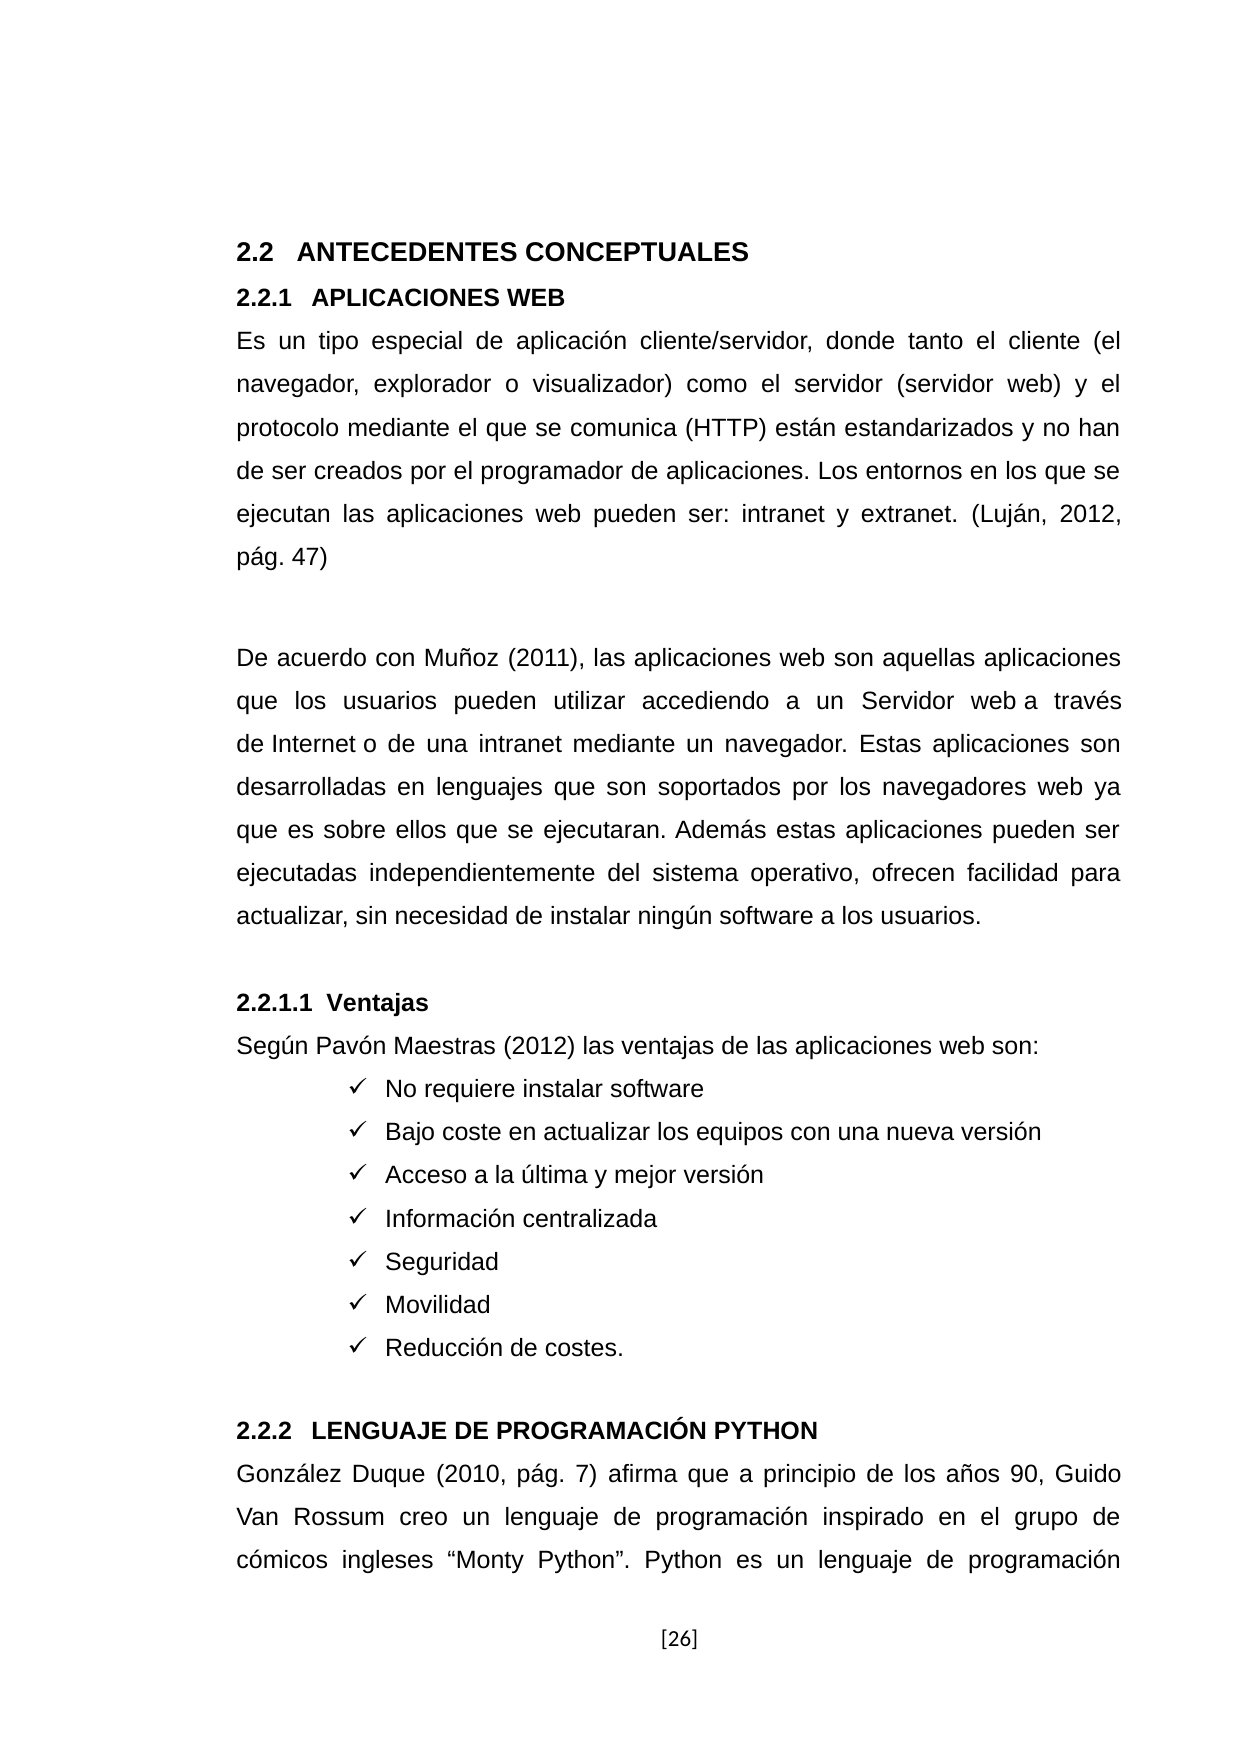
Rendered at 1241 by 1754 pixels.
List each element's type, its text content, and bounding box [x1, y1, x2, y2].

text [236, 1459, 1122, 1574]
text Según Pavón Maestras las ventajas de las aplicaciones web son: [236, 1031, 1122, 1059]
list Seguridad [347, 1247, 1122, 1276]
subtitle ANTECEDENTES CONCEPTUALES [236, 236, 1122, 267]
list Bajo coste en actualizar los equipos con una nueva versión [347, 1117, 1122, 1146]
list Reducción de costes. [347, 1333, 1122, 1362]
subtitle Ventajas [236, 988, 1122, 1016]
subtitle APLICACIONES WEB [236, 283, 1122, 312]
text De acuerdo con Muñoz , las aplicaciones web son aquellas aplicaciones que los usuarios pueden utilizar accediendo a un Servidor web a través de Internet o de una intranet mediante un navegador. Estas aplicaciones son desarrolladas en lenguajes que son soportados por los navegadores web ya que es sobre ellos que se ejecutaran. Además estas aplicaciones pueden ser ejecutadas independientemente del sistema operativo, ofrecen facilidad para actualizar, sin necesidad de instalar ningún software a los usuarios. [236, 643, 1122, 930]
text Es un tipo especial de aplicación cliente/servidor, donde tanto el cliente (el navegador, explorador o visualizador) como el servidor (servidor web) y el protocolo mediante el que se comunica (HTTP) están estandarizados y no han de ser creados por el programador de aplicaciones. Los entornos en los que se ejecutan las aplicaciones web pueden ser: intranet y extranet. [236, 326, 1122, 571]
list Movilidad [347, 1290, 1122, 1319]
list Acceso a la última y mejor versión [347, 1160, 1122, 1189]
list Información centralizada [347, 1203, 1122, 1232]
list No requiere instalar software [347, 1074, 1122, 1103]
subtitle LENGUAJE DE PROGRAMACIÓN PYTHON [236, 1416, 1122, 1445]
